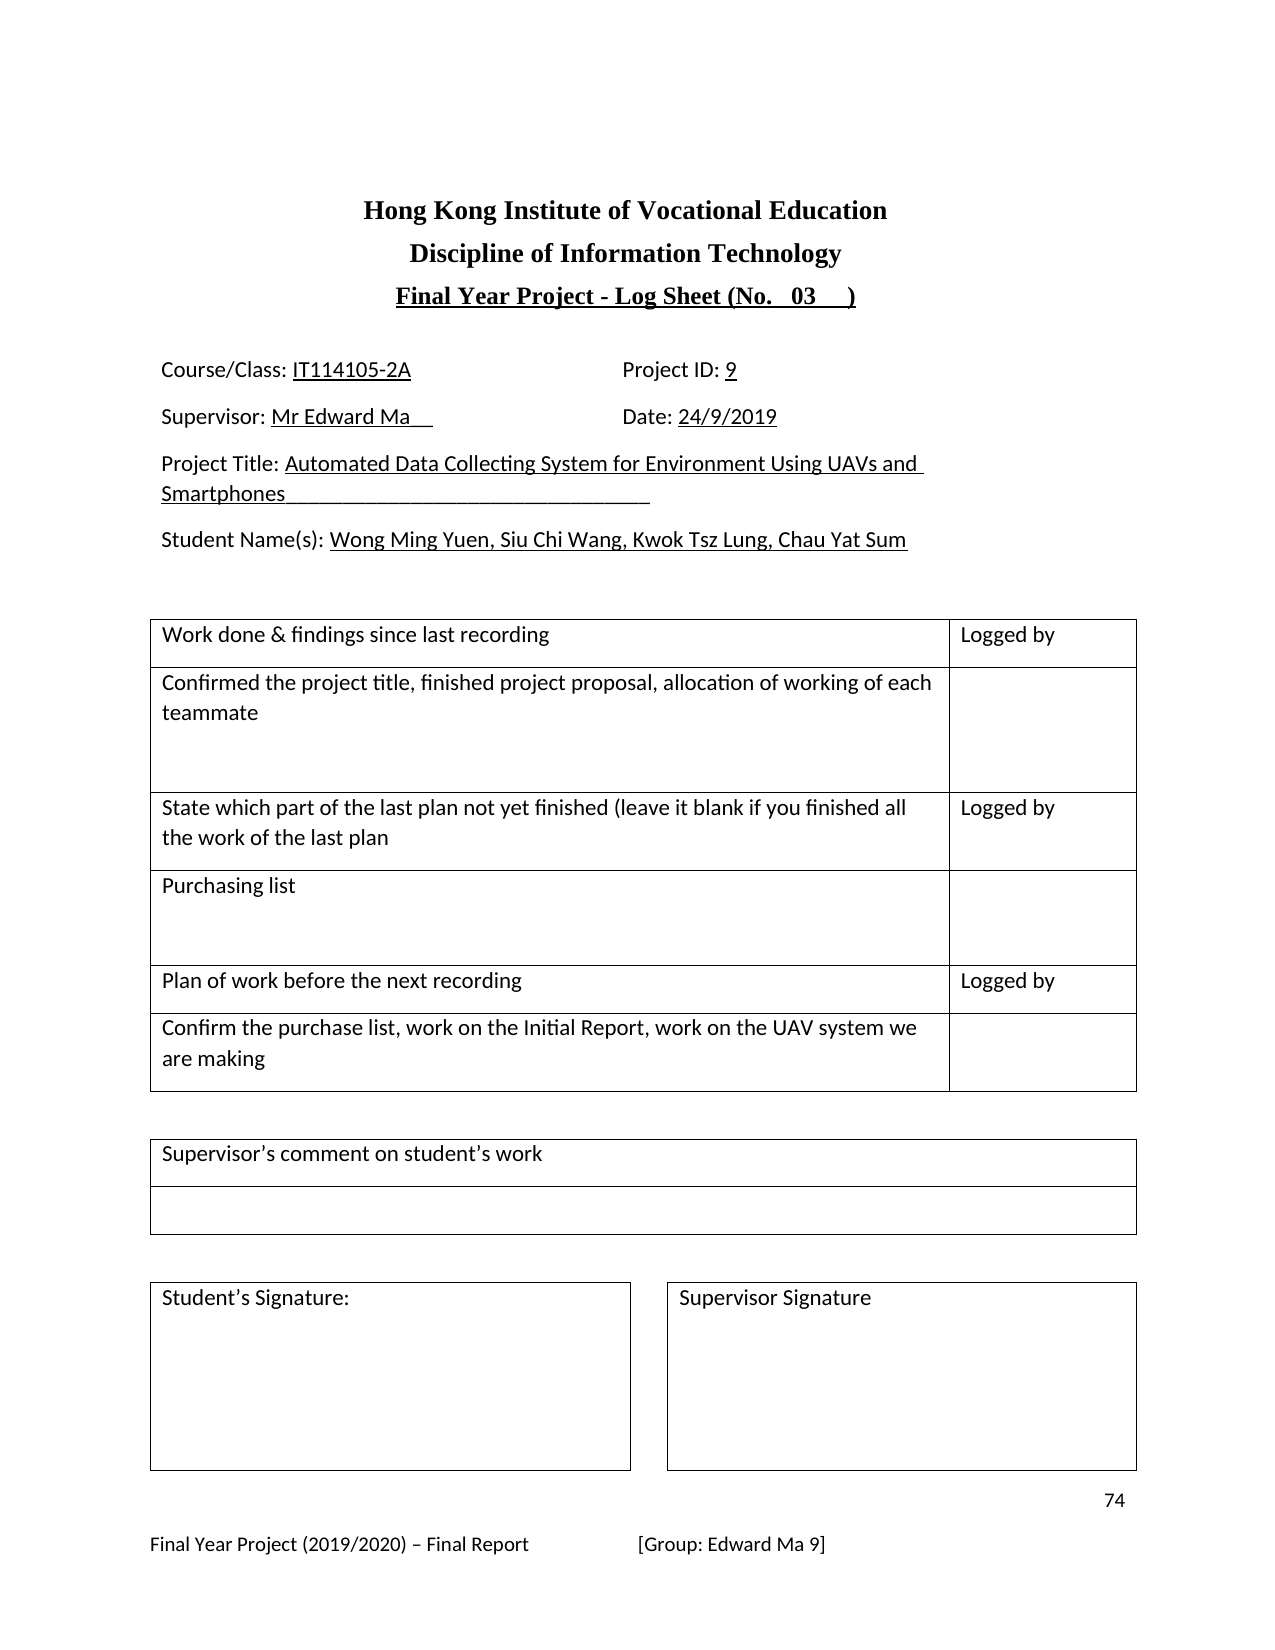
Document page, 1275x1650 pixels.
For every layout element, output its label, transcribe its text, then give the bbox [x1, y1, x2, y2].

table_header Supervisor’s comment on student’s work [151, 1140, 1136, 1186]
table_cell State which part of the last plan not yet finished (leave it blank if you finished all the work of the last plan [151, 793, 949, 870]
table_header Supervisor Signature [668, 1283, 1136, 1470]
text Final Year Project - Log Sheet (No. 03 ) [150, 281, 1101, 310]
table_cell Logged by [950, 966, 1136, 1012]
text Hong Kong Institute of Vocational Education [150, 194, 1101, 225]
table_cell Confirm the purchase list, work on the Initial Report, work on the UAV system we are making [151, 1014, 949, 1091]
table_cell Purchasing list [151, 871, 949, 965]
table_cell Project Title: Automated Data Collecting System for Environment Using UAVs and Smartphones________________________________ [150, 449, 1072, 526]
table_cell Date: 24/9/2019 [611, 402, 1072, 449]
table_header Student’s Signature: [151, 1283, 630, 1470]
table_header Course/Class: IT114105-2A [150, 355, 611, 402]
table_cell [950, 668, 1136, 792]
table_cell [950, 1014, 1136, 1091]
table_header Project ID: 9 [611, 355, 1072, 402]
table_cell Student Name(s): Wong Ming Yuen, Siu Chi Wang, Kwok Tsz Lung, Chau Yat Sum [150, 526, 1072, 572]
table_cell Plan of work before the next recording [151, 966, 949, 1012]
table_cell [950, 871, 1136, 965]
table_header Logged by [950, 620, 1136, 667]
table_cell Supervisor: Mr Edward Ma__ [150, 402, 611, 449]
table_cell Confirmed the project title, finished project proposal, allocation of working of each teammate [151, 668, 949, 792]
table_cell [151, 1187, 1136, 1234]
table_header Work done & findings since last recording [151, 620, 949, 667]
table_header [631, 1282, 667, 1470]
text Discipline of Information Technology [150, 238, 1101, 269]
table_cell Logged by [950, 793, 1136, 870]
